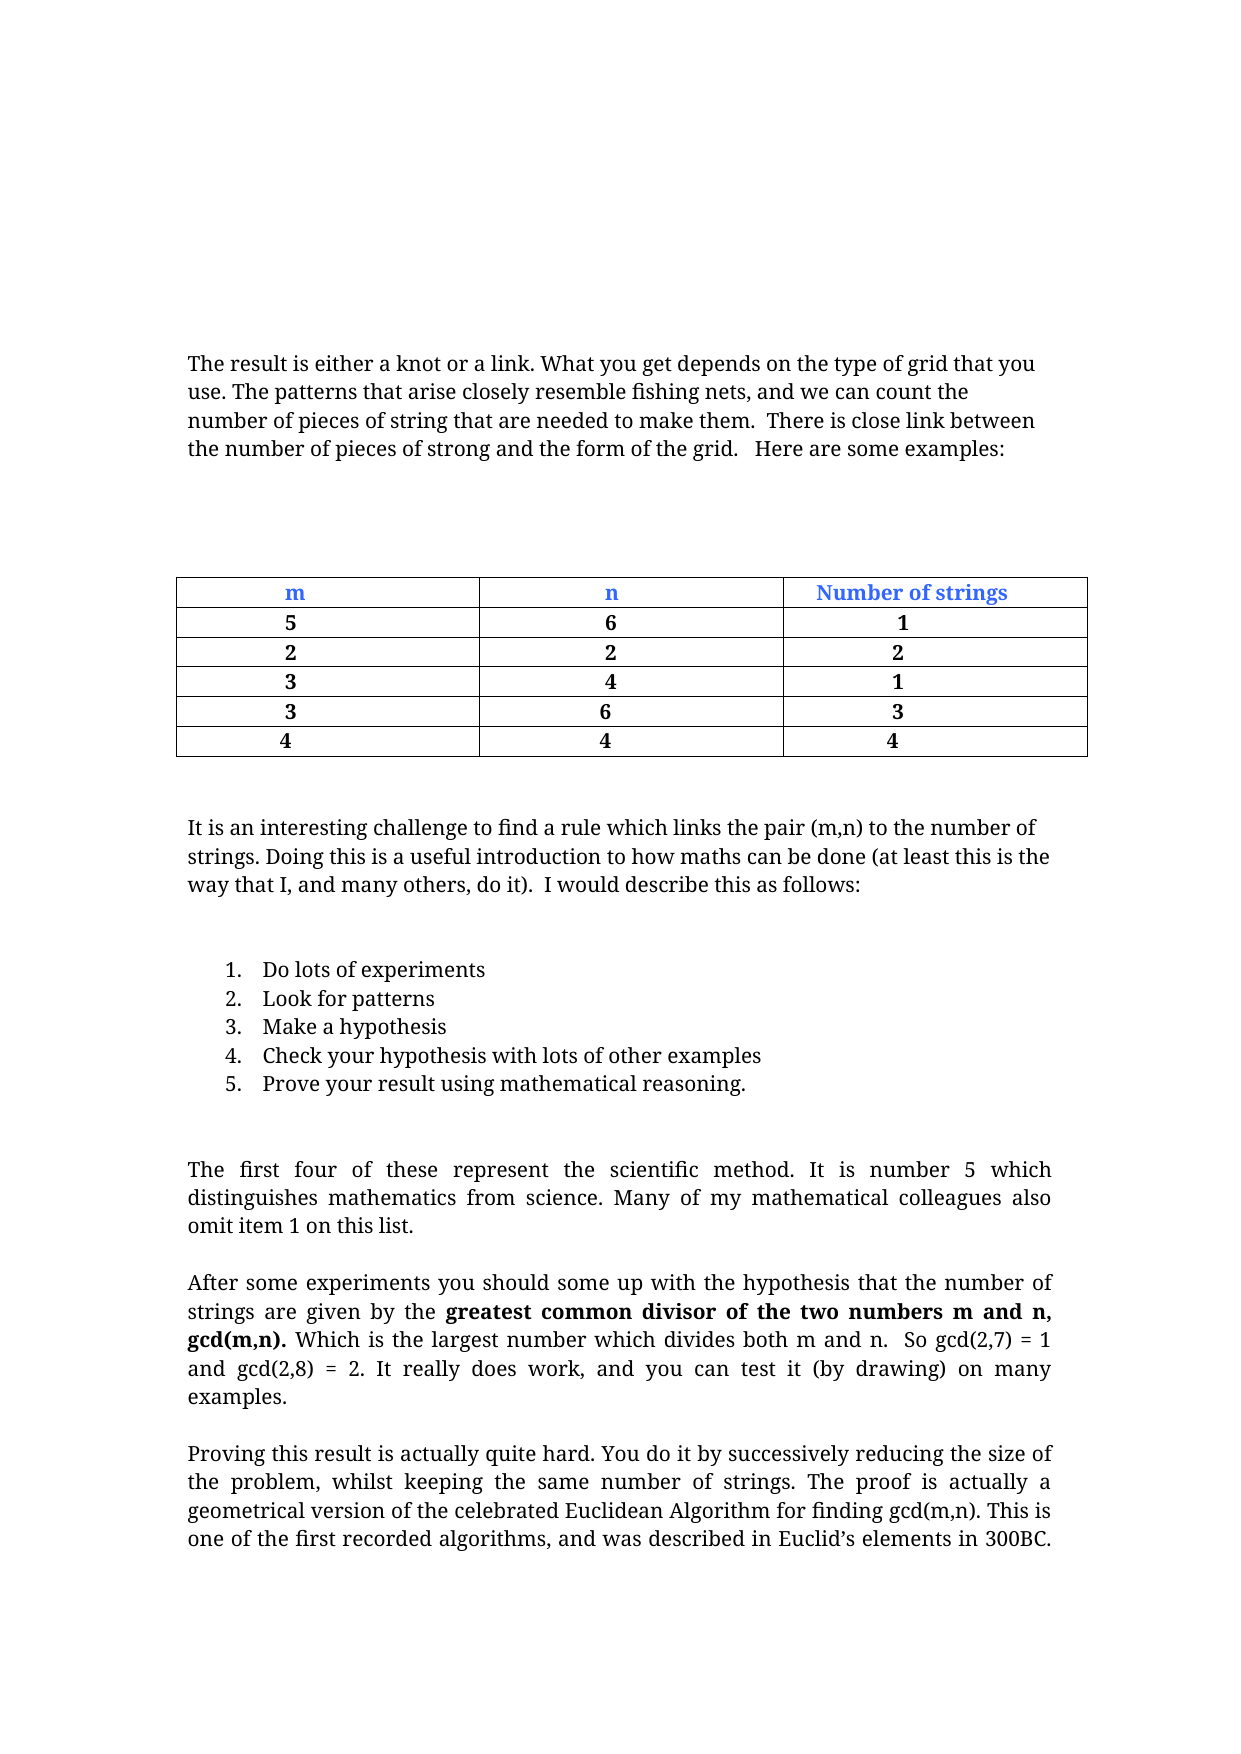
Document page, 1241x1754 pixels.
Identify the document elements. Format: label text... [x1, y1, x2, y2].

table_cell 3 [784, 697, 1087, 726]
table_cell 4 [480, 667, 783, 696]
table_cell 6 [480, 608, 783, 637]
list Make a hypothesis [225, 1012, 1053, 1041]
table_cell 2 [784, 638, 1087, 666]
table_header m [177, 578, 479, 607]
list Do lots of experiments [225, 956, 1053, 984]
table_cell 4 [480, 727, 783, 756]
list Prove your result using mathematical reasoning. [225, 1069, 1053, 1098]
table_cell 1 [784, 608, 1087, 637]
text The first four of these represent the scientific method. It is number 5 which distinguishes mathematics from science. Many of my mathematical colleagues also omit item 1 on this list. [187, 1155, 1053, 1240]
table_header Number of strings [784, 578, 1087, 607]
table_cell 4 [784, 727, 1087, 756]
table_cell 5 [177, 608, 479, 637]
table_cell 2 [177, 638, 479, 666]
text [187, 1439, 1053, 1553]
table_cell 4 [177, 727, 479, 756]
table_cell 2 [480, 638, 783, 666]
list Look for patterns [225, 984, 1053, 1012]
table_cell 1 [784, 667, 1087, 696]
text The result is either a knot or a link. What you get depends on the type of grid that you use. The patterns that arise closely resemble fishing nets, and we can count the number of pieces of string that are needed to make them. There is close link between the number of pieces of strong and the form of the grid. Here are some examples: [187, 349, 1053, 463]
table_cell 3 [177, 697, 479, 726]
text After some experiments you should some up with the hypothesis that the number of strings are given by the greatest common divisor of the two numbers m and n, gcd(m,n). Which is the largest number which divides both m and n. So gcd(2,7) = 1 and gcd(2,8) = 2. It really does work, and you can test it (by drawing) on many examples. [187, 1268, 1053, 1411]
table_header n [480, 578, 783, 607]
table_cell 3 [177, 667, 479, 696]
table_cell 6 [480, 697, 783, 726]
list Check your hypothesis with lots of other examples [225, 1041, 1053, 1069]
text It is an interesting challenge to find a rule which links the pair (m,n) to the number of strings. Doing this is a useful introduction to how maths can be done (at least this is the way that I, and many others, do it). I would describe this as follows: [187, 813, 1053, 899]
